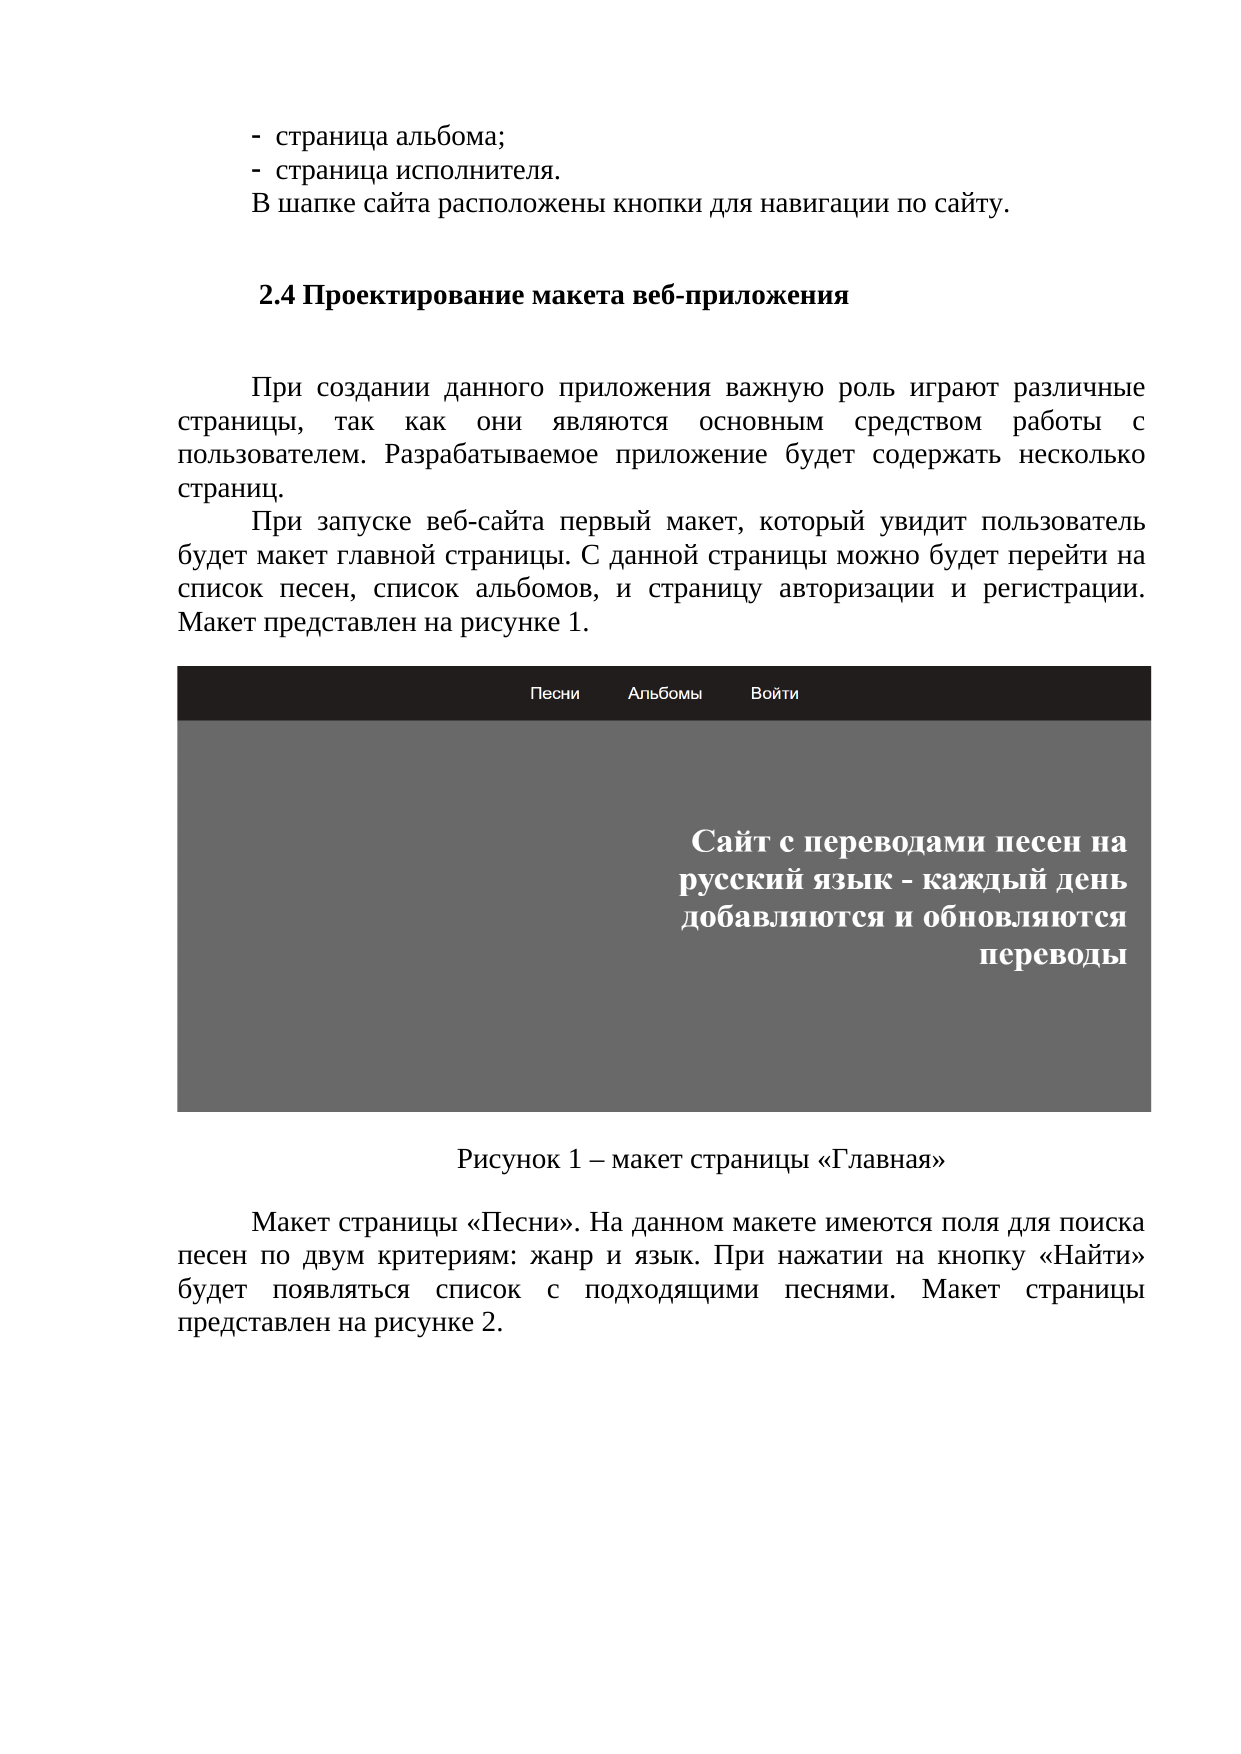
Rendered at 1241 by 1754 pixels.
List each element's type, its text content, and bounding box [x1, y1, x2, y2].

text Макет страницы «Песни». На данном макете имеются поля для поиска песен по двум критериям: жанр и язык. При нажатии на кнопку «Найти» будет появляться список с подходящими песнями. Макет страницы представлен на рисунке 2. [177, 1204, 1146, 1338]
text Рисунок 1 – макет страницы «Главная» [251, 1141, 1152, 1175]
text При запуске веб-сайта первый макет, который увидит пользователь будет макет главной страницы. С данной страницы можно будет перейти на список песен, список альбомов, и страницу авторизации и регистрации. Макет представлен на рисунке 1. [177, 503, 1146, 637]
list страница исполнителя. [177, 152, 1152, 185]
picture [177, 666, 1152, 1112]
list страница альбома; [177, 118, 1152, 152]
text При создании данного приложения важную роль играют различные страницы, так как они являются основным средством работы с пользователем. Разрабатываемое приложение будет содержать несколько страниц. [177, 369, 1146, 503]
subtitle Проектирование макета веб-приложения [259, 277, 1152, 311]
text В шапке сайта расположены кнопки для навигации по сайту. [251, 185, 1152, 219]
